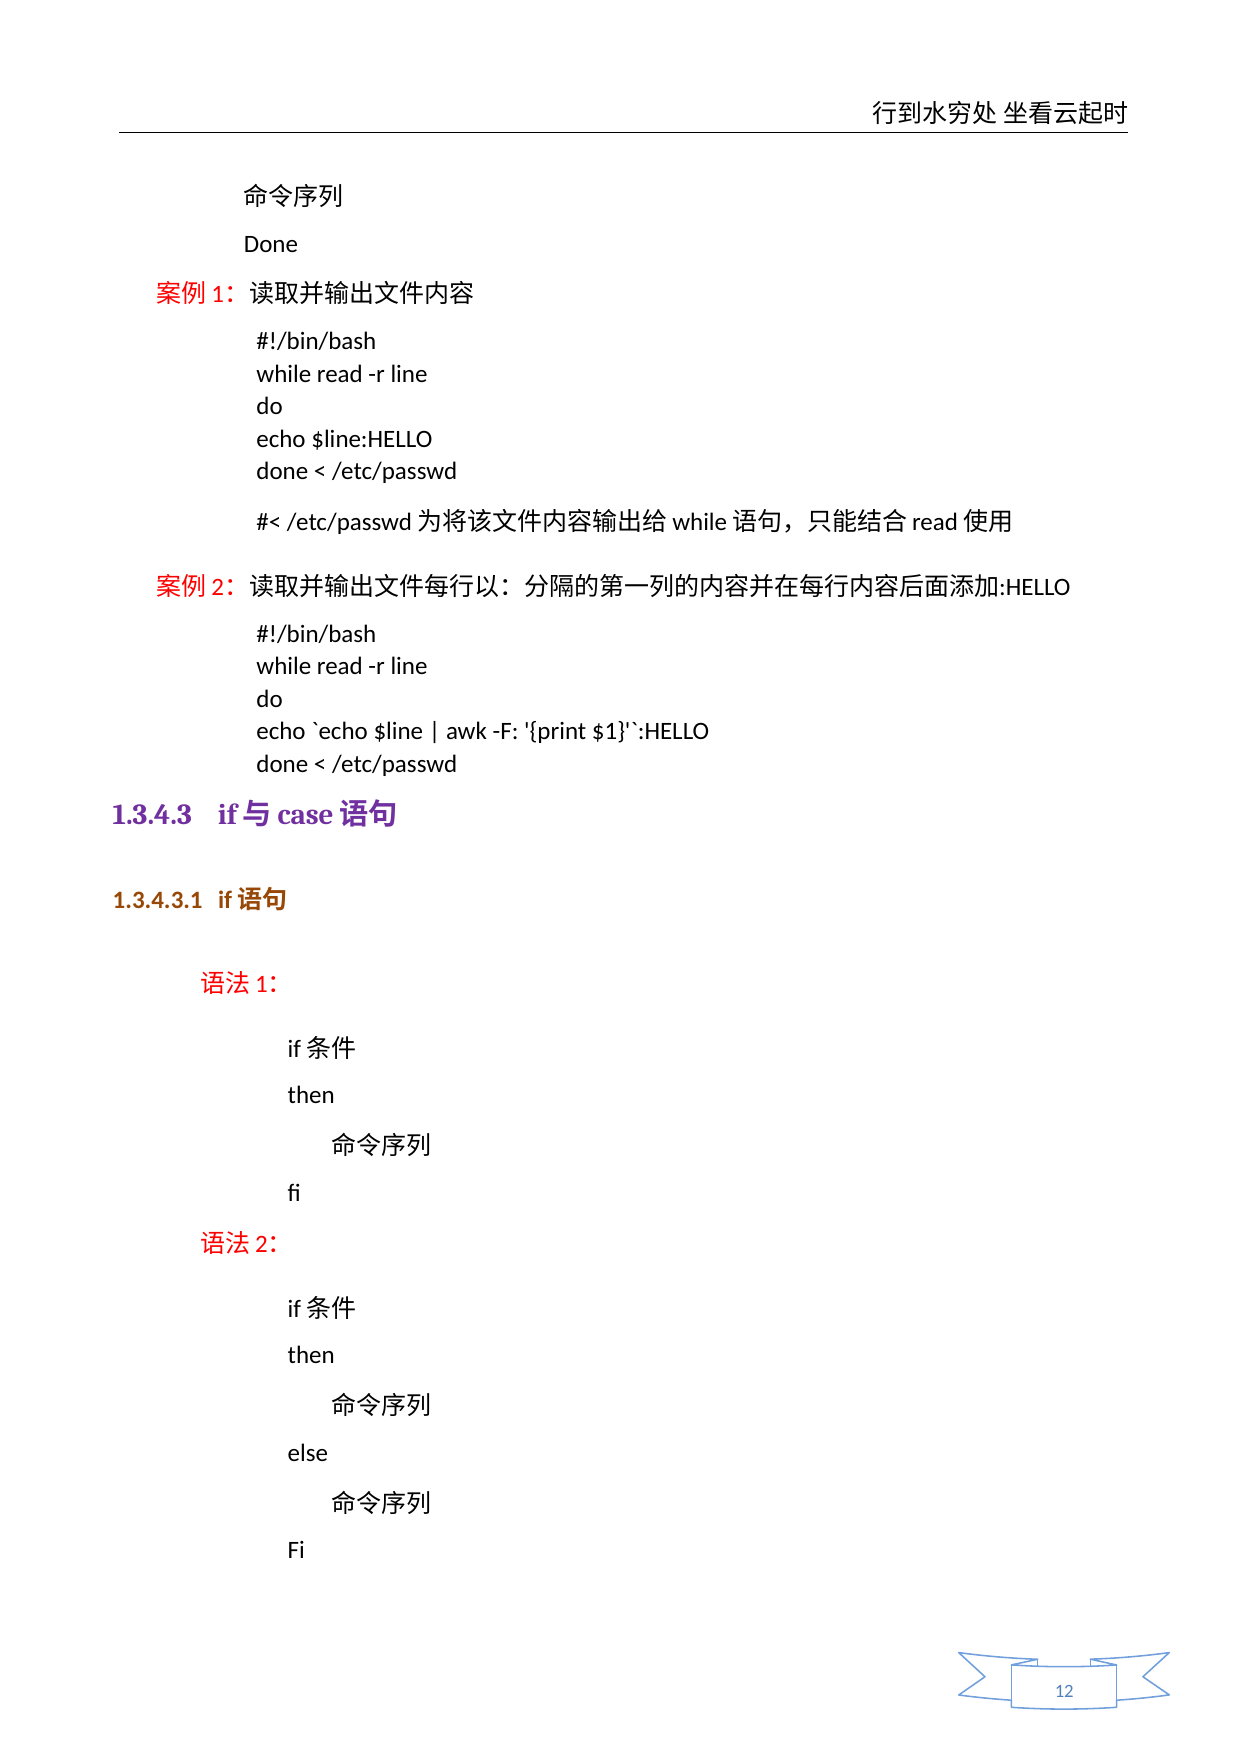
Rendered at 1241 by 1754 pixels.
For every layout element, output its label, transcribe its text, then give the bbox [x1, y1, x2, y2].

text 案例2：读取并输出文件每行以：分隔的第一列的内容并在每行内容后面添加:HELLO [156, 552, 1128, 617]
text then [200, 1079, 1128, 1111]
text #!/bin/bash [256, 617, 1128, 649]
text while read -r line [256, 649, 1128, 682]
text fi [200, 1176, 1128, 1209]
text 语法2： [200, 1209, 1128, 1274]
text do [256, 682, 1128, 714]
text while read -r line [256, 357, 1128, 389]
text do [256, 389, 1128, 422]
text if 条件 [244, 1274, 1128, 1339]
text echo $line:HELLO [256, 422, 1128, 454]
text Fi [200, 1534, 1128, 1566]
text 命令序列 [200, 1111, 1128, 1176]
text 语法1： [200, 949, 1128, 1014]
text 命令序列 [200, 1371, 1128, 1436]
text else [200, 1436, 1128, 1469]
text if 条件 [244, 1014, 1128, 1079]
text done < /etc/passwd [256, 454, 1128, 487]
subtitle if与case语句 [112, 779, 1128, 844]
text 案例1：读取并输出文件内容 [156, 259, 1128, 324]
text then [200, 1339, 1128, 1371]
text done < /etc/passwd [256, 747, 1128, 779]
text Done [156, 227, 1128, 259]
subtitle if语句 [112, 866, 1128, 931]
text 命令序列 [200, 1469, 1128, 1534]
text echo `echo $line | awk -F: '{print $1}'`:HELLO [256, 714, 1128, 747]
text #< /etc/passwd为将该文件内容输出给while语句，只能结合read使用 [256, 487, 1128, 552]
text #!/bin/bash [256, 324, 1128, 357]
text 命令序列 [156, 162, 1128, 227]
